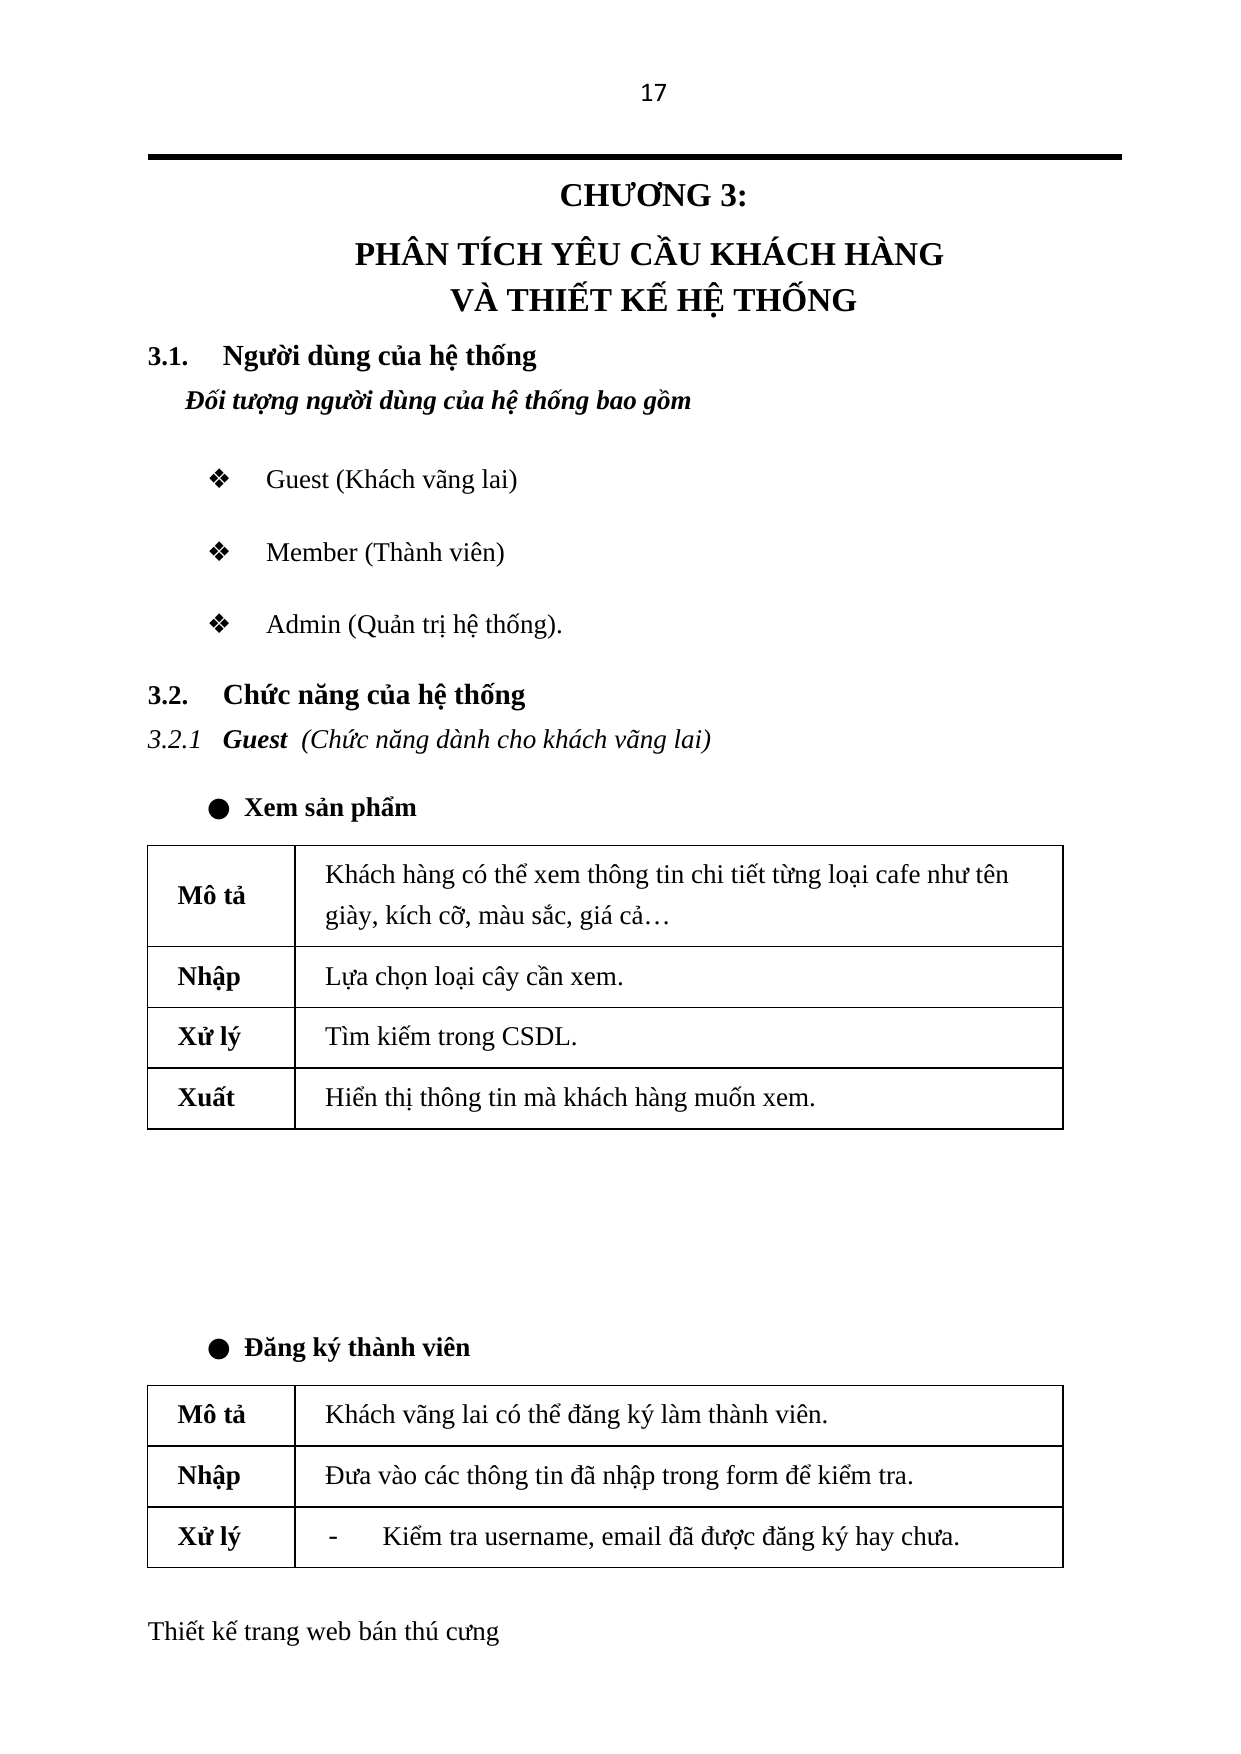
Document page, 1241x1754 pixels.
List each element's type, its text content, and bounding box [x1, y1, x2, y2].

list Member (Thành viên) [207, 521, 1122, 576]
list Guest (Chức năng dành cho khách vãng lai) [148, 723, 1122, 755]
subtitle PHÂN TÍCH YÊU CẦU KHÁCH HÀNG VÀ THIẾT KẾ HỆ THỐNG [185, 234, 1122, 318]
subtitle CHƯƠNG 3: [185, 176, 1122, 214]
list Xem sản phẩm [207, 776, 1122, 832]
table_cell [296, 1508, 1062, 1567]
subtitle Chức năng của hệ thống [148, 677, 1122, 711]
table_header Mô tả [148, 1386, 294, 1445]
table_cell Lựa chọn loại cây cần xem. [296, 947, 1062, 1006]
table_header Mô tả [148, 846, 294, 946]
subtitle Người dùng của hệ thống [148, 338, 1122, 372]
text Đối tượng người dùng của hệ thống bao gồm [185, 384, 1122, 416]
table_cell Xử lý [148, 1508, 294, 1567]
table_cell Tìm kiếm trong CSDL. [296, 1008, 1062, 1067]
table_cell Đưa vào các thông tin đã nhập trong form để kiểm tra. [296, 1447, 1062, 1506]
list Đăng ký thành viên [207, 1316, 1122, 1372]
table_header Khách vãng lai có thể đăng ký làm thành viên. [296, 1386, 1062, 1445]
list Admin (Quản trị hệ thống). [207, 593, 1122, 648]
table_cell Xuất [148, 1069, 294, 1128]
list Guest (Khách vãng lai) [207, 449, 1122, 504]
table_header Khách hàng có thể xem thông tin chi tiết từng loại cafe như tên giày, kích cỡ, màu sắc, giá cả… [296, 846, 1062, 946]
table_cell Nhập [148, 947, 294, 1006]
table_cell Nhập [148, 1447, 294, 1506]
table_cell Xử lý [148, 1008, 294, 1067]
table_cell Hiển thị thông tin mà khách hàng muốn xem. [296, 1069, 1062, 1128]
